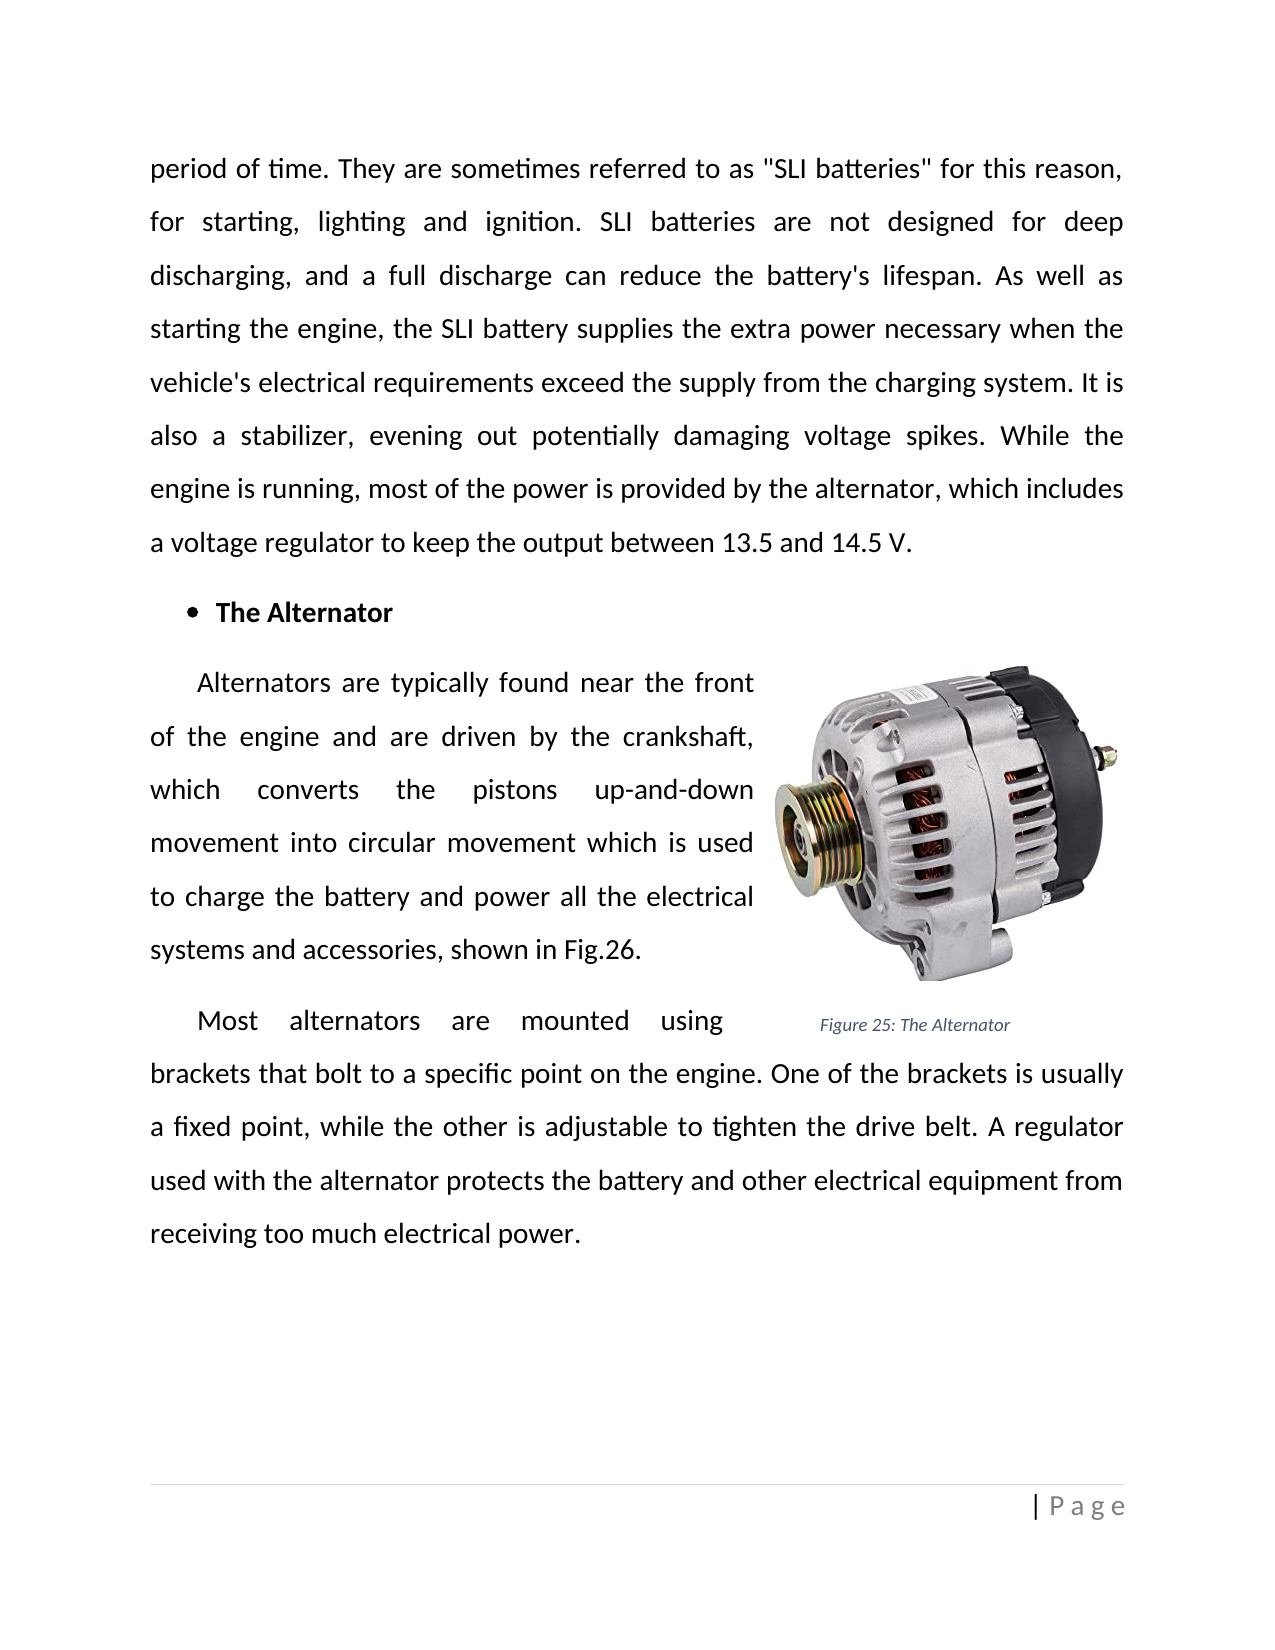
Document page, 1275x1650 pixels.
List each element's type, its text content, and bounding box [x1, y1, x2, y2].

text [150, 150, 1125, 560]
text Most alternators are mounted using brackets that bolt to a specific point on the engine. One of the brackets is usually a fixed point, while the other is adjustable to tighten the drive belt. A regulator used with the alternator protects the battery and other electrical equipment from receiving too much electrical power. [150, 1002, 1125, 1251]
list The Alternator [187, 594, 1125, 630]
picture [773, 666, 1118, 981]
